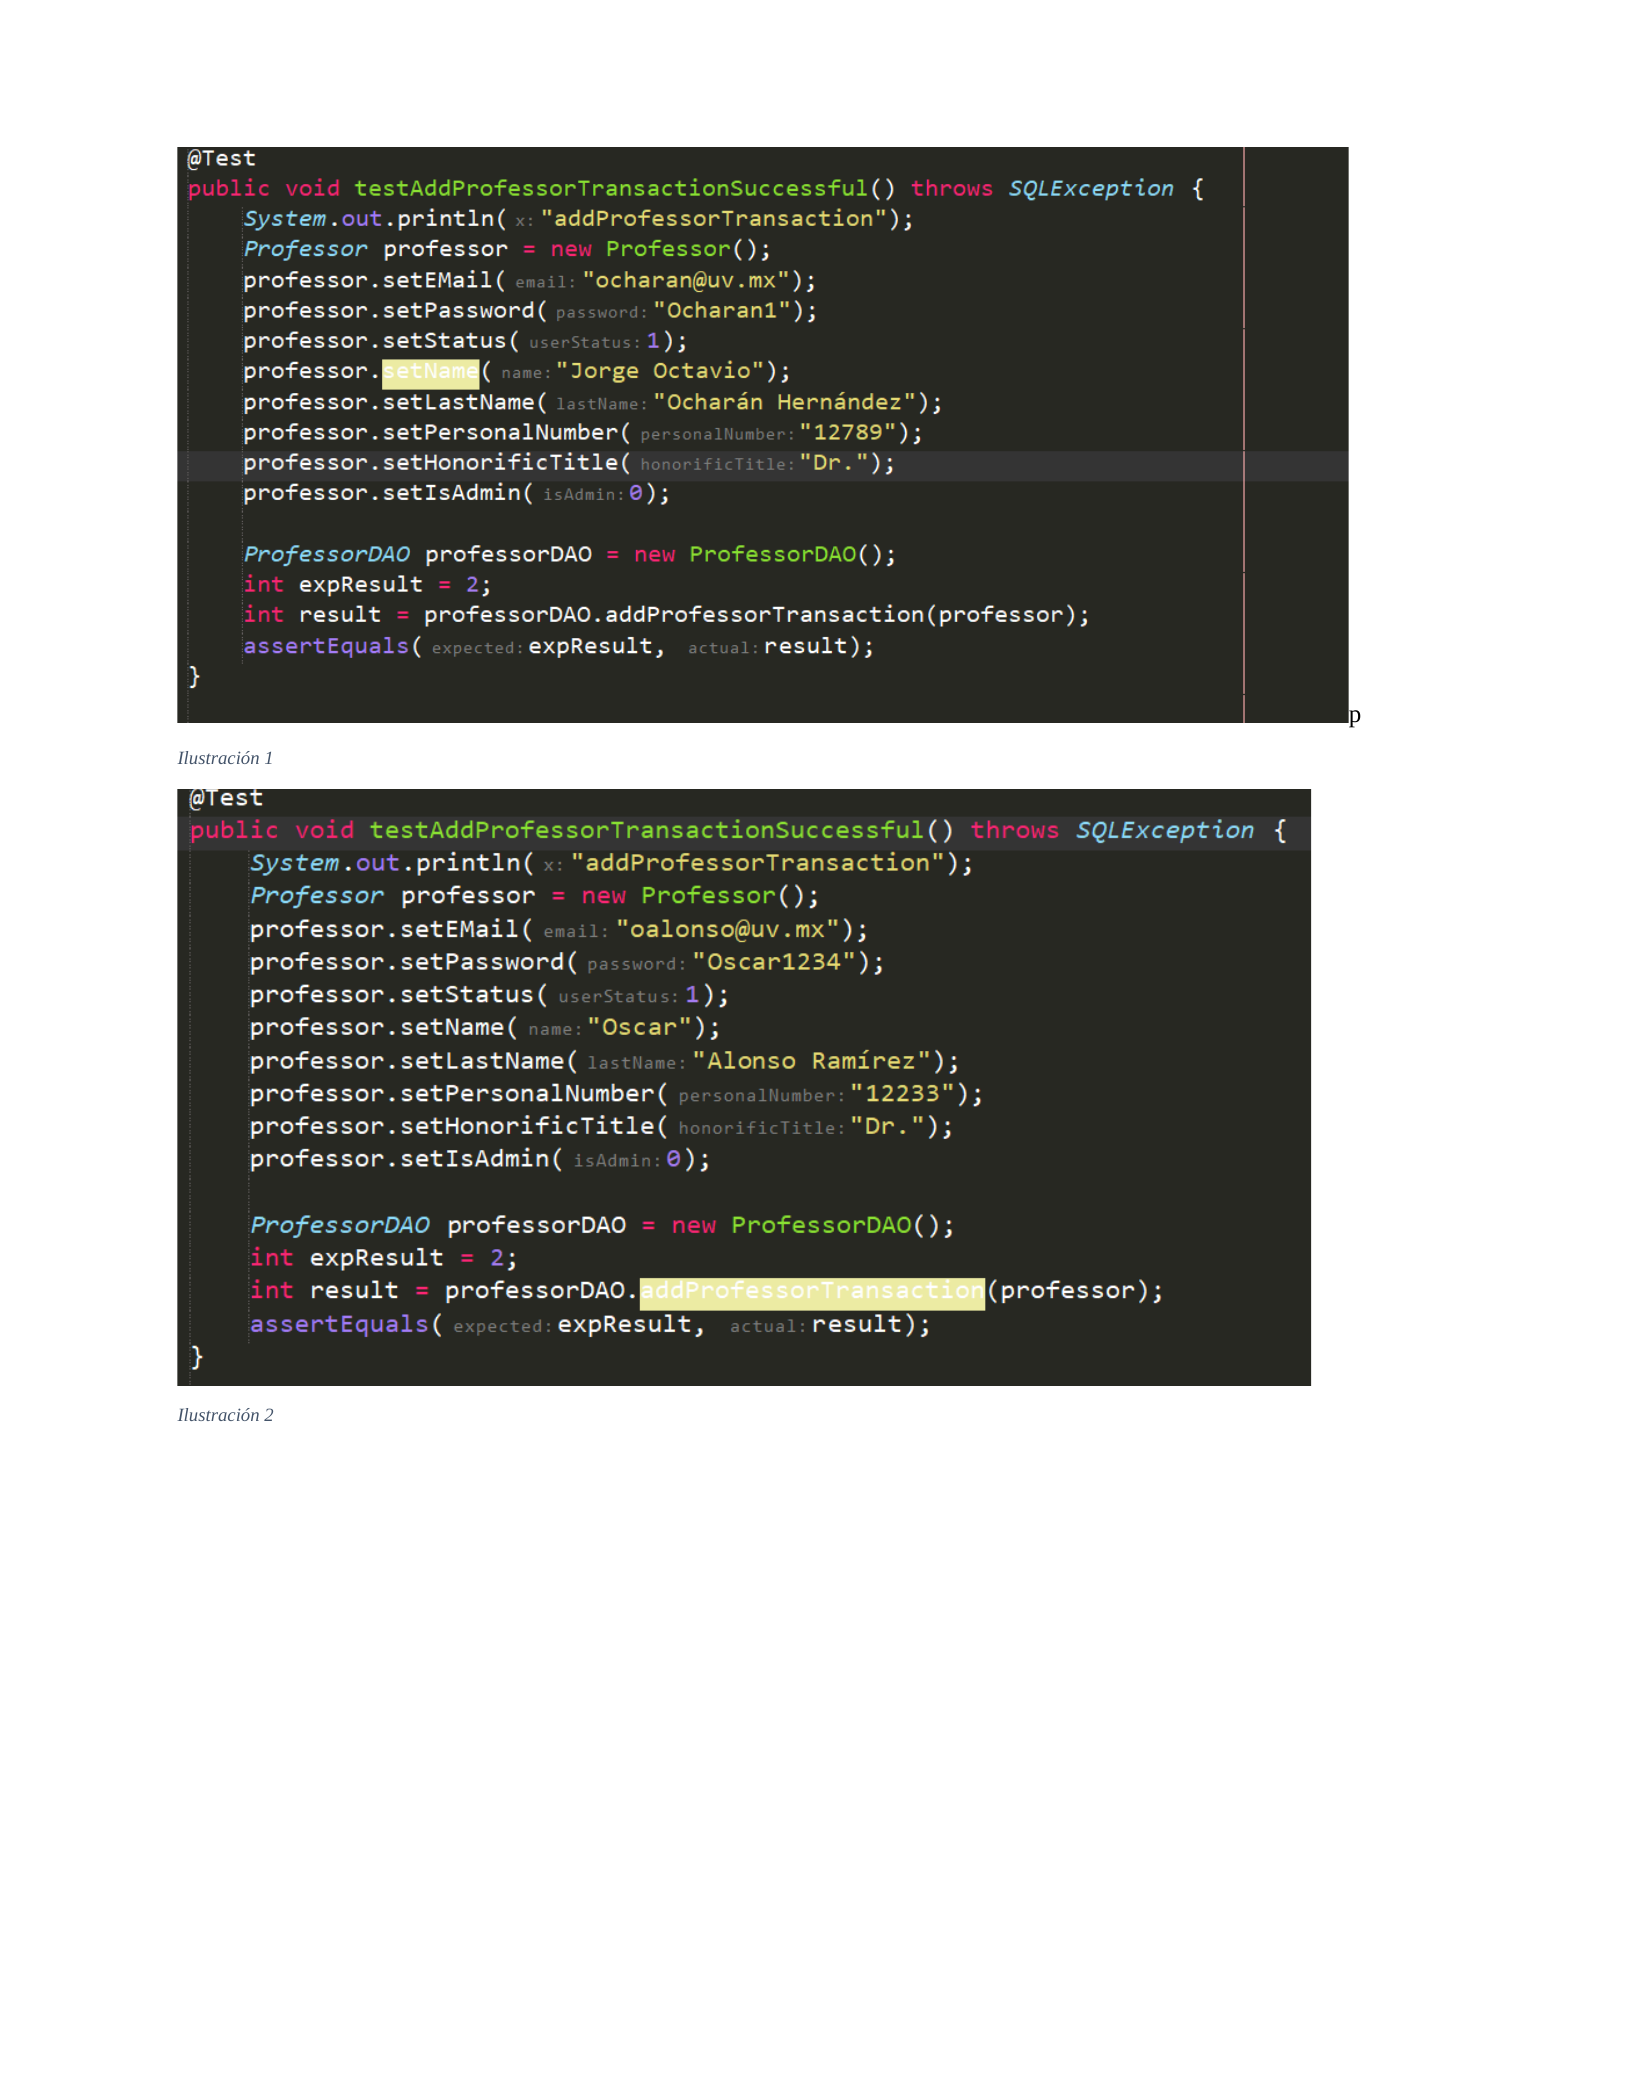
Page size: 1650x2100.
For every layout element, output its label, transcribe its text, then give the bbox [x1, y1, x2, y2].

text Ilustración 1 [177, 747, 1473, 768]
picture [177, 789, 1312, 1386]
picture [177, 147, 1349, 723]
text Ilustración 2 [177, 1404, 1473, 1426]
